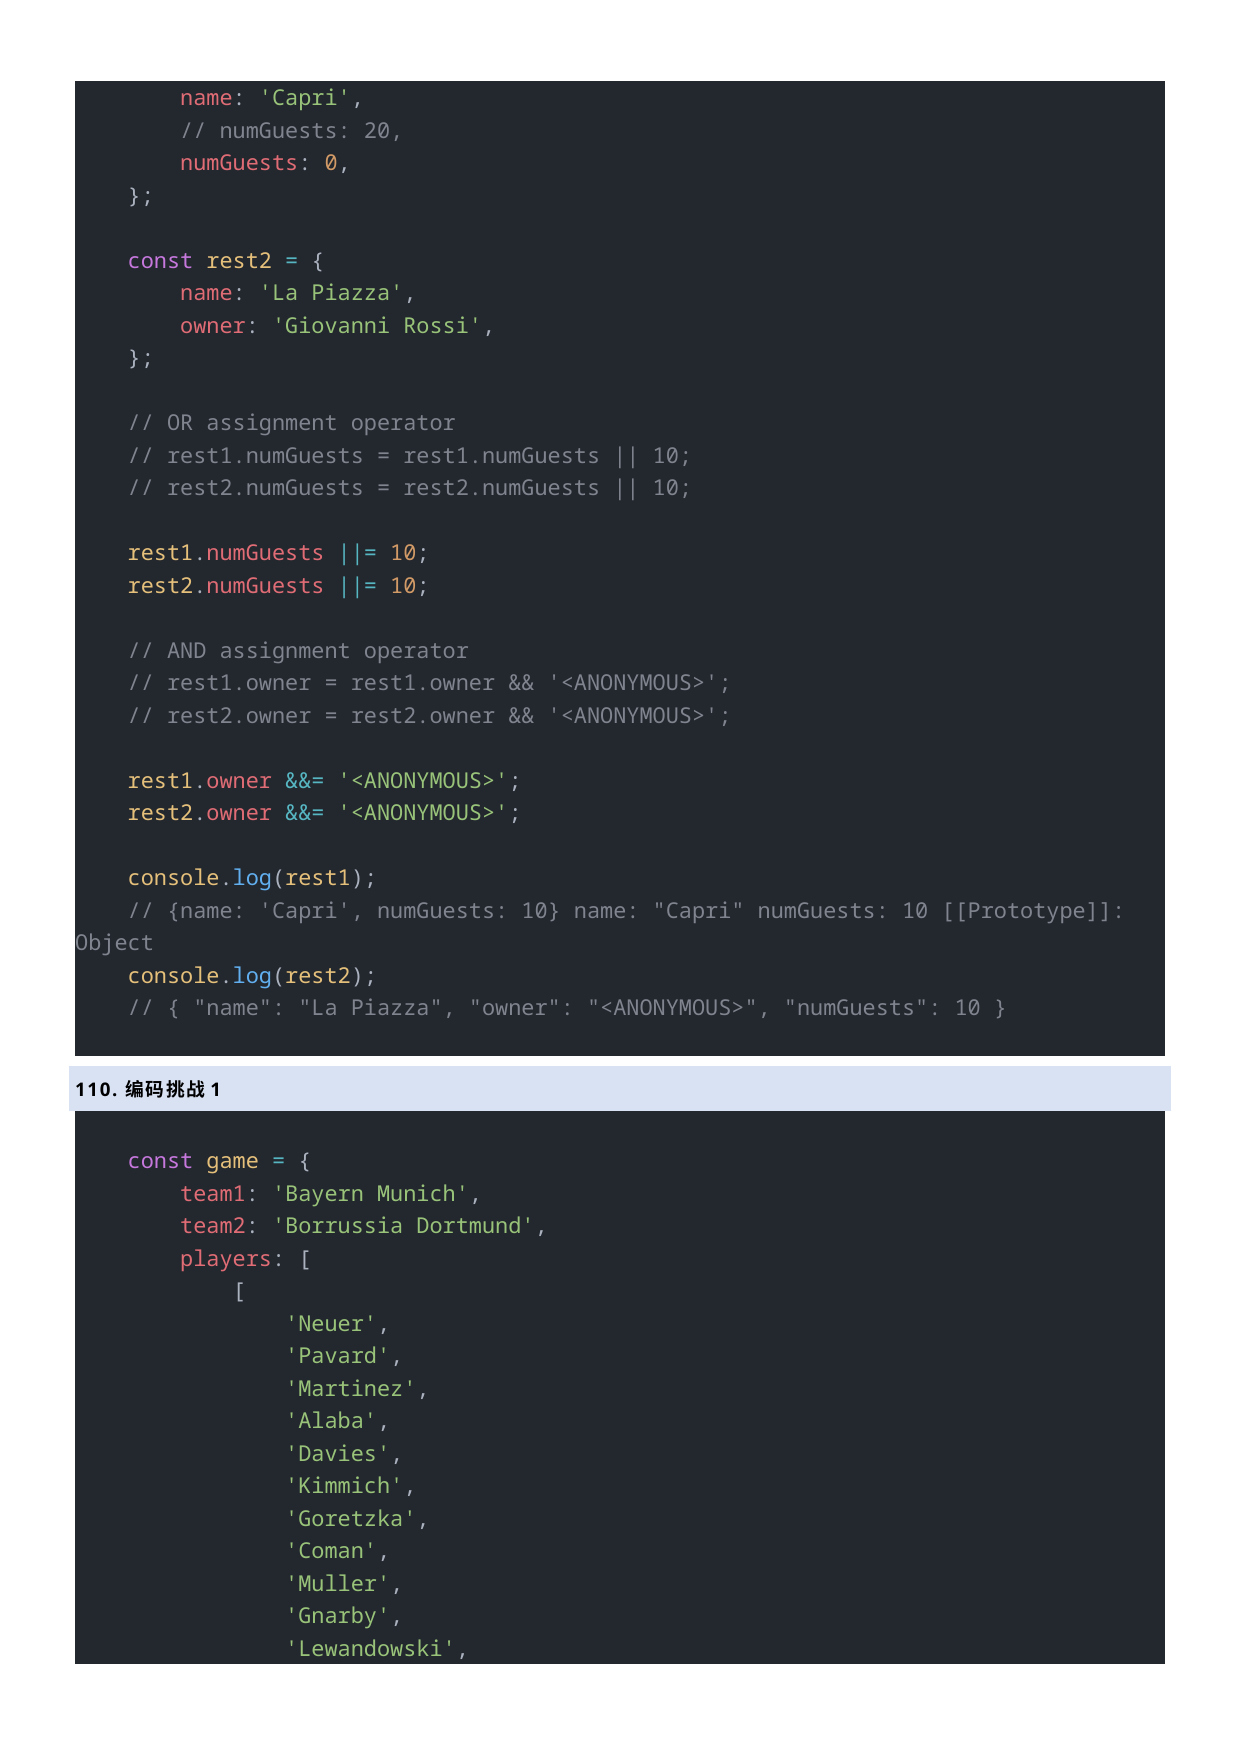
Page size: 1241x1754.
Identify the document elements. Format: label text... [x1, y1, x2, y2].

text numGuests: 0, [75, 146, 1165, 178]
text 'Martinez', [75, 1371, 1165, 1404]
text team2: 'Borrussia Dortmund', [75, 1209, 1165, 1241]
text }; [75, 178, 1165, 211]
text rest1.owner &&= '<ANONYMOUS>'; [75, 763, 1165, 796]
text // rest2.numGuests = rest2.numGuests || 10; [75, 471, 1165, 503]
text [ [75, 1274, 1165, 1306]
text rest1.numGuests ||= 10; [75, 536, 1165, 568]
text // rest1.numGuests = rest1.numGuests || 10; [75, 438, 1165, 471]
text team1: 'Bayern Munich', [75, 1176, 1165, 1209]
text // AND assignment operator [75, 633, 1165, 666]
text 'Gnarby', [75, 1599, 1165, 1631]
text const rest2 = { [75, 243, 1165, 276]
text // OR assignment operator [75, 406, 1165, 438]
text console.log(rest1); [75, 861, 1165, 893]
text 'Kimmich', [75, 1469, 1165, 1501]
text players: [ [75, 1241, 1165, 1274]
text 'Muller', [75, 1566, 1165, 1599]
text rest2.owner &&= '<ANONYMOUS>'; [75, 796, 1165, 828]
text owner: 'Giovanni Rossi', [75, 308, 1165, 341]
text 'Neuer', [75, 1306, 1165, 1339]
text }; [75, 341, 1165, 373]
text // rest1.owner = rest1.owner && '<ANONYMOUS>'; [75, 666, 1165, 698]
text 'Goretzka', [75, 1501, 1165, 1534]
text // numGuests: 20, [75, 113, 1165, 146]
text 'Davies', [75, 1436, 1165, 1469]
text name: 'La Piazza', [75, 276, 1165, 308]
text 'Pavard', [75, 1339, 1165, 1371]
text // {name: 'Capri', numGuests: 10} name: "Capri" numGuests: 10 [[Prototype]]: Object [75, 893, 1165, 958]
text name: 'Capri', [75, 81, 1165, 113]
text 'Lewandowski', [75, 1631, 1165, 1664]
text console.log(rest2); [75, 958, 1165, 991]
text // rest2.owner = rest2.owner && '<ANONYMOUS>'; [75, 698, 1165, 731]
text const game = { [75, 1144, 1165, 1176]
subtitle 110. 编码挑战1 [75, 1073, 1165, 1105]
text 'Alaba', [75, 1404, 1165, 1436]
text rest2.numGuests ||= 10; [75, 568, 1165, 601]
text 'Coman', [75, 1534, 1165, 1566]
text // { "name": "La Piazza", "owner": "<ANONYMOUS>", "numGuests": 10 } [75, 991, 1165, 1023]
